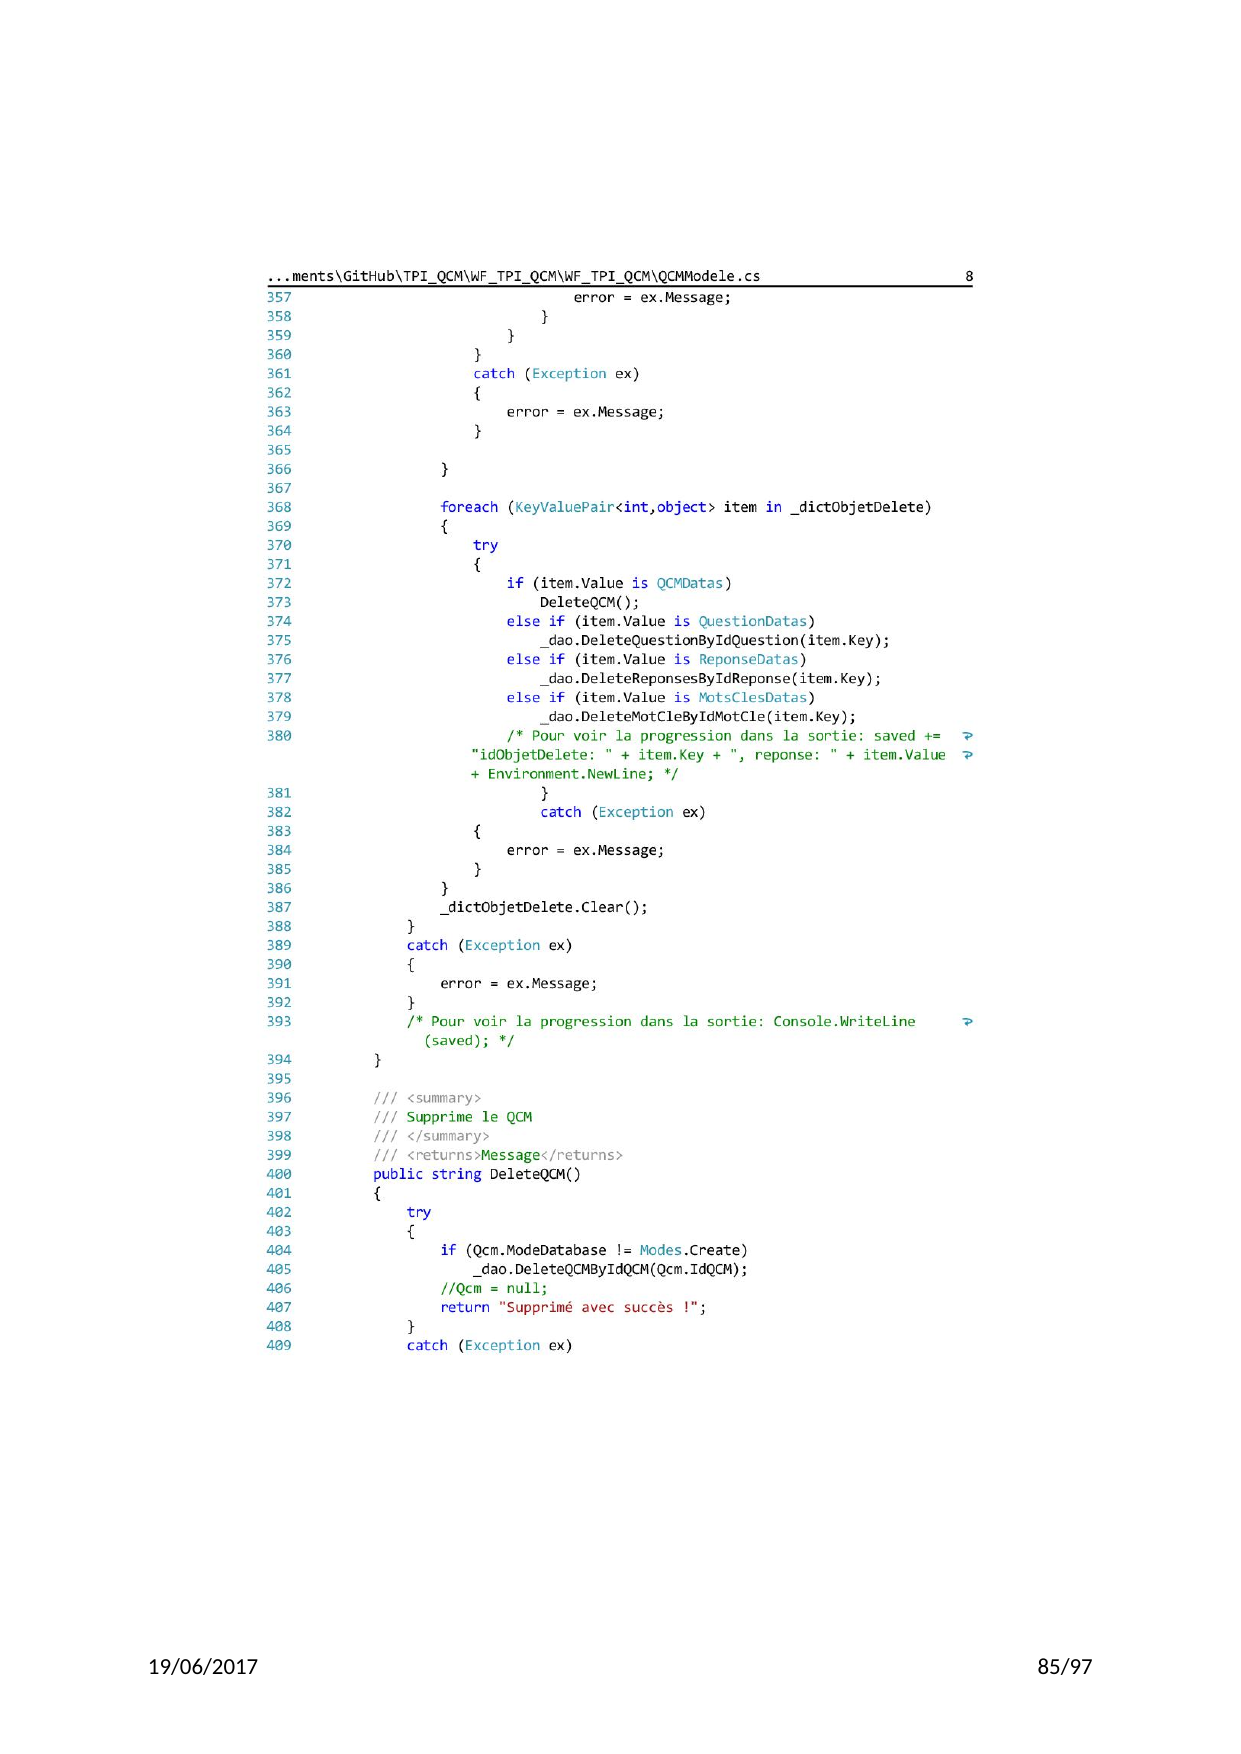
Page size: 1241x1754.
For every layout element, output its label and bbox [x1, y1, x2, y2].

picture [147, 147, 1093, 1484]
